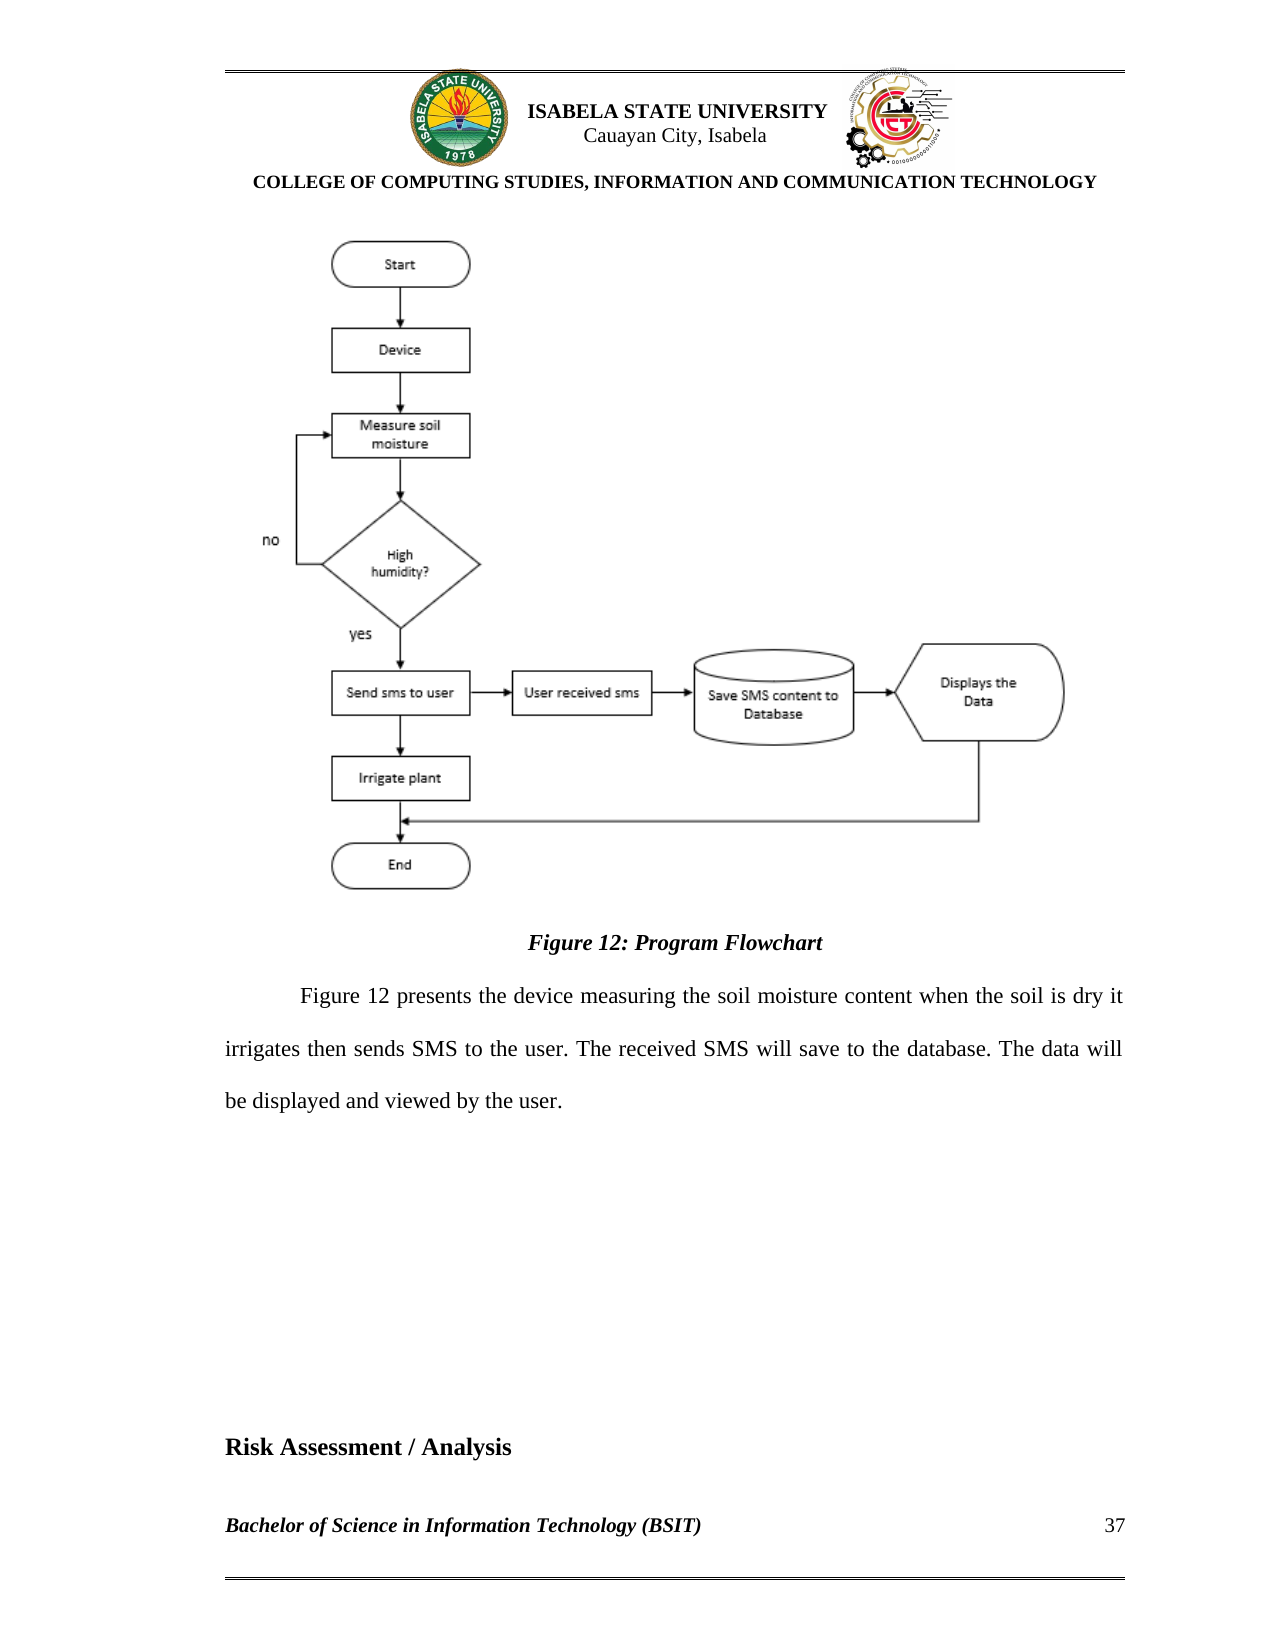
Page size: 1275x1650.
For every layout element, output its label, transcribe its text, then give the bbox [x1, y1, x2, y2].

text Figure 12 presents the device measuring the soil moisture content when the soil is dry it irrigates then sends SMS to the user. The received SMS will save to the database. The data will be displayed and viewed by the user. [225, 982, 1125, 1114]
picture [842, 73, 955, 173]
picture [842, 64, 955, 70]
picture [215, 225, 1116, 901]
picture [407, 73, 511, 171]
text Risk Assessment / Analysis [225, 1432, 1125, 1461]
text Figure 12: Program Flowchart [225, 929, 1125, 956]
